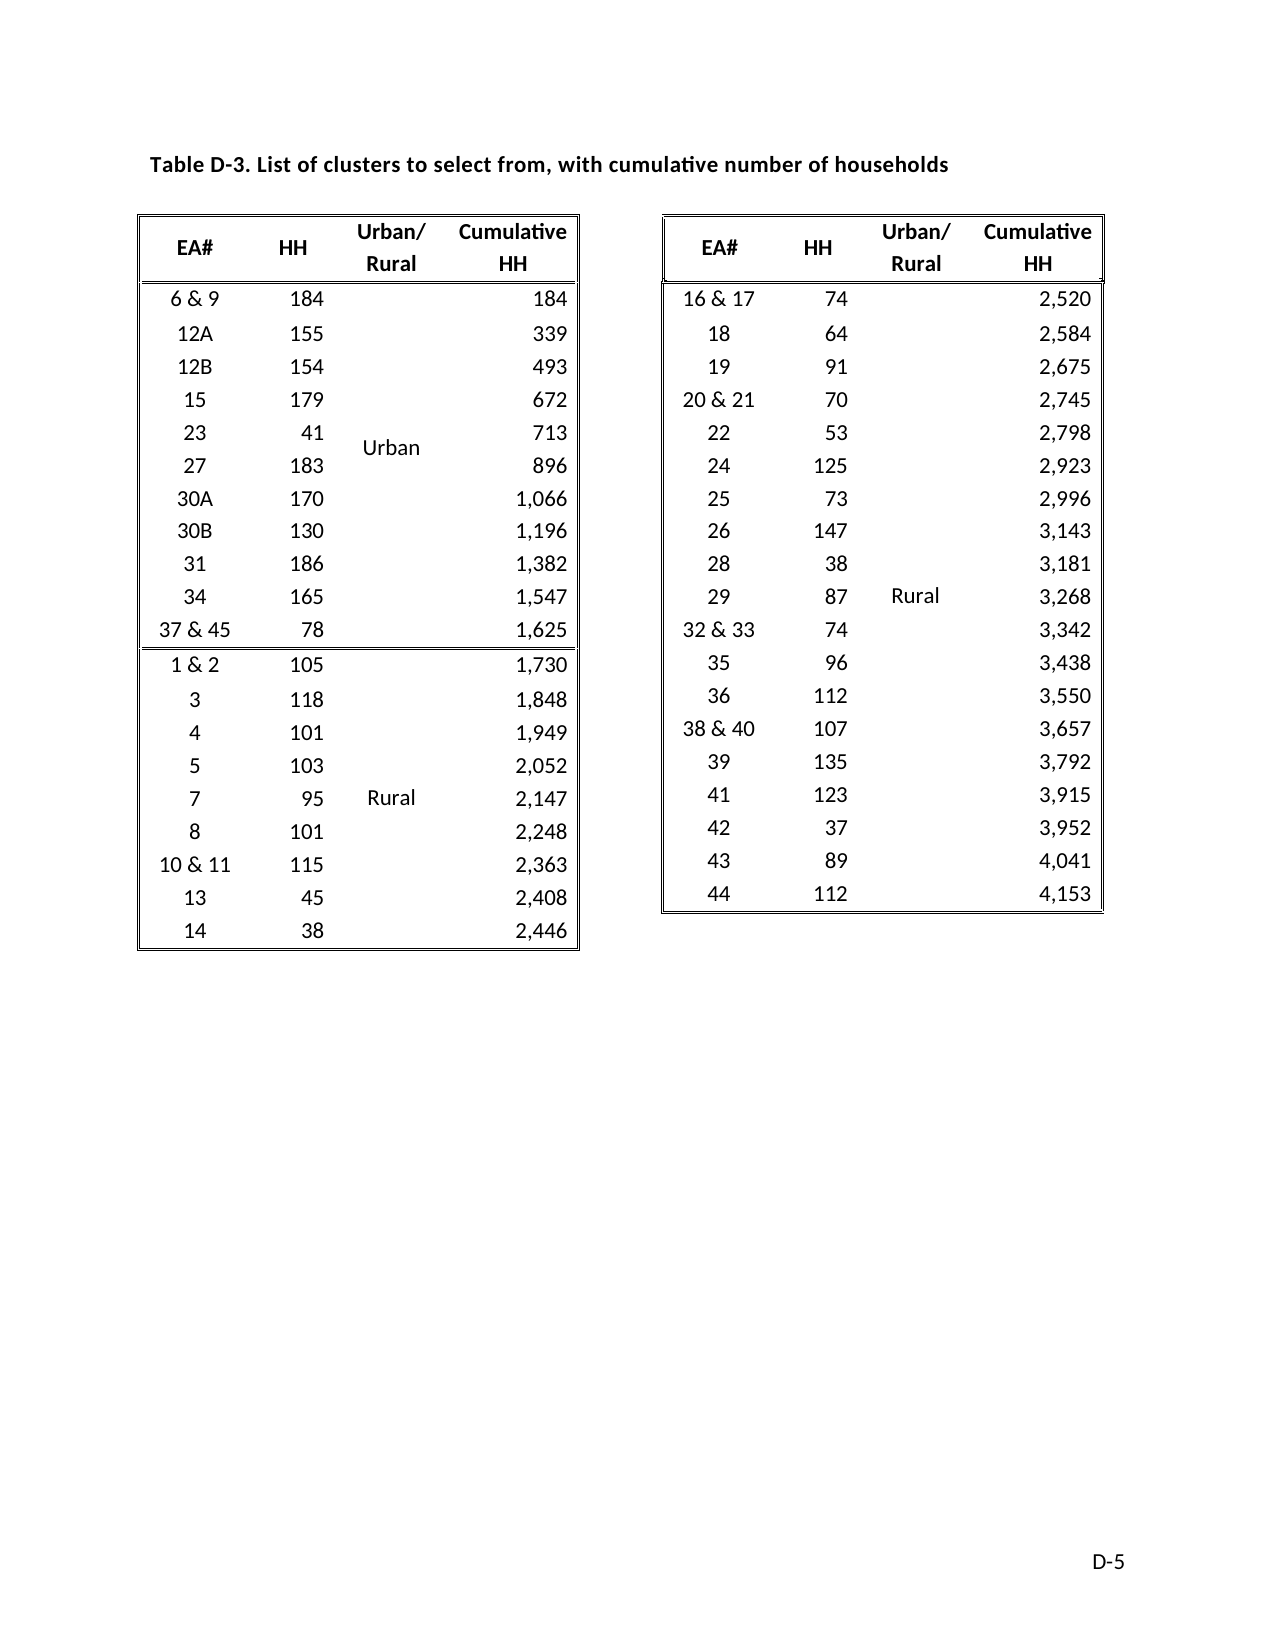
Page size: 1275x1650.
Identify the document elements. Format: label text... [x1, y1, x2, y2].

subtitle Table D-3. List of clusters to select from, with cumulative number of households [150, 150, 1125, 178]
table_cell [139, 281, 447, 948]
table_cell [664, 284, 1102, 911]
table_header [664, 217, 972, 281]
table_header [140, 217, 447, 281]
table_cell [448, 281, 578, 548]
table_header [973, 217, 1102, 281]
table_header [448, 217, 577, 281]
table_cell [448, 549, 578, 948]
